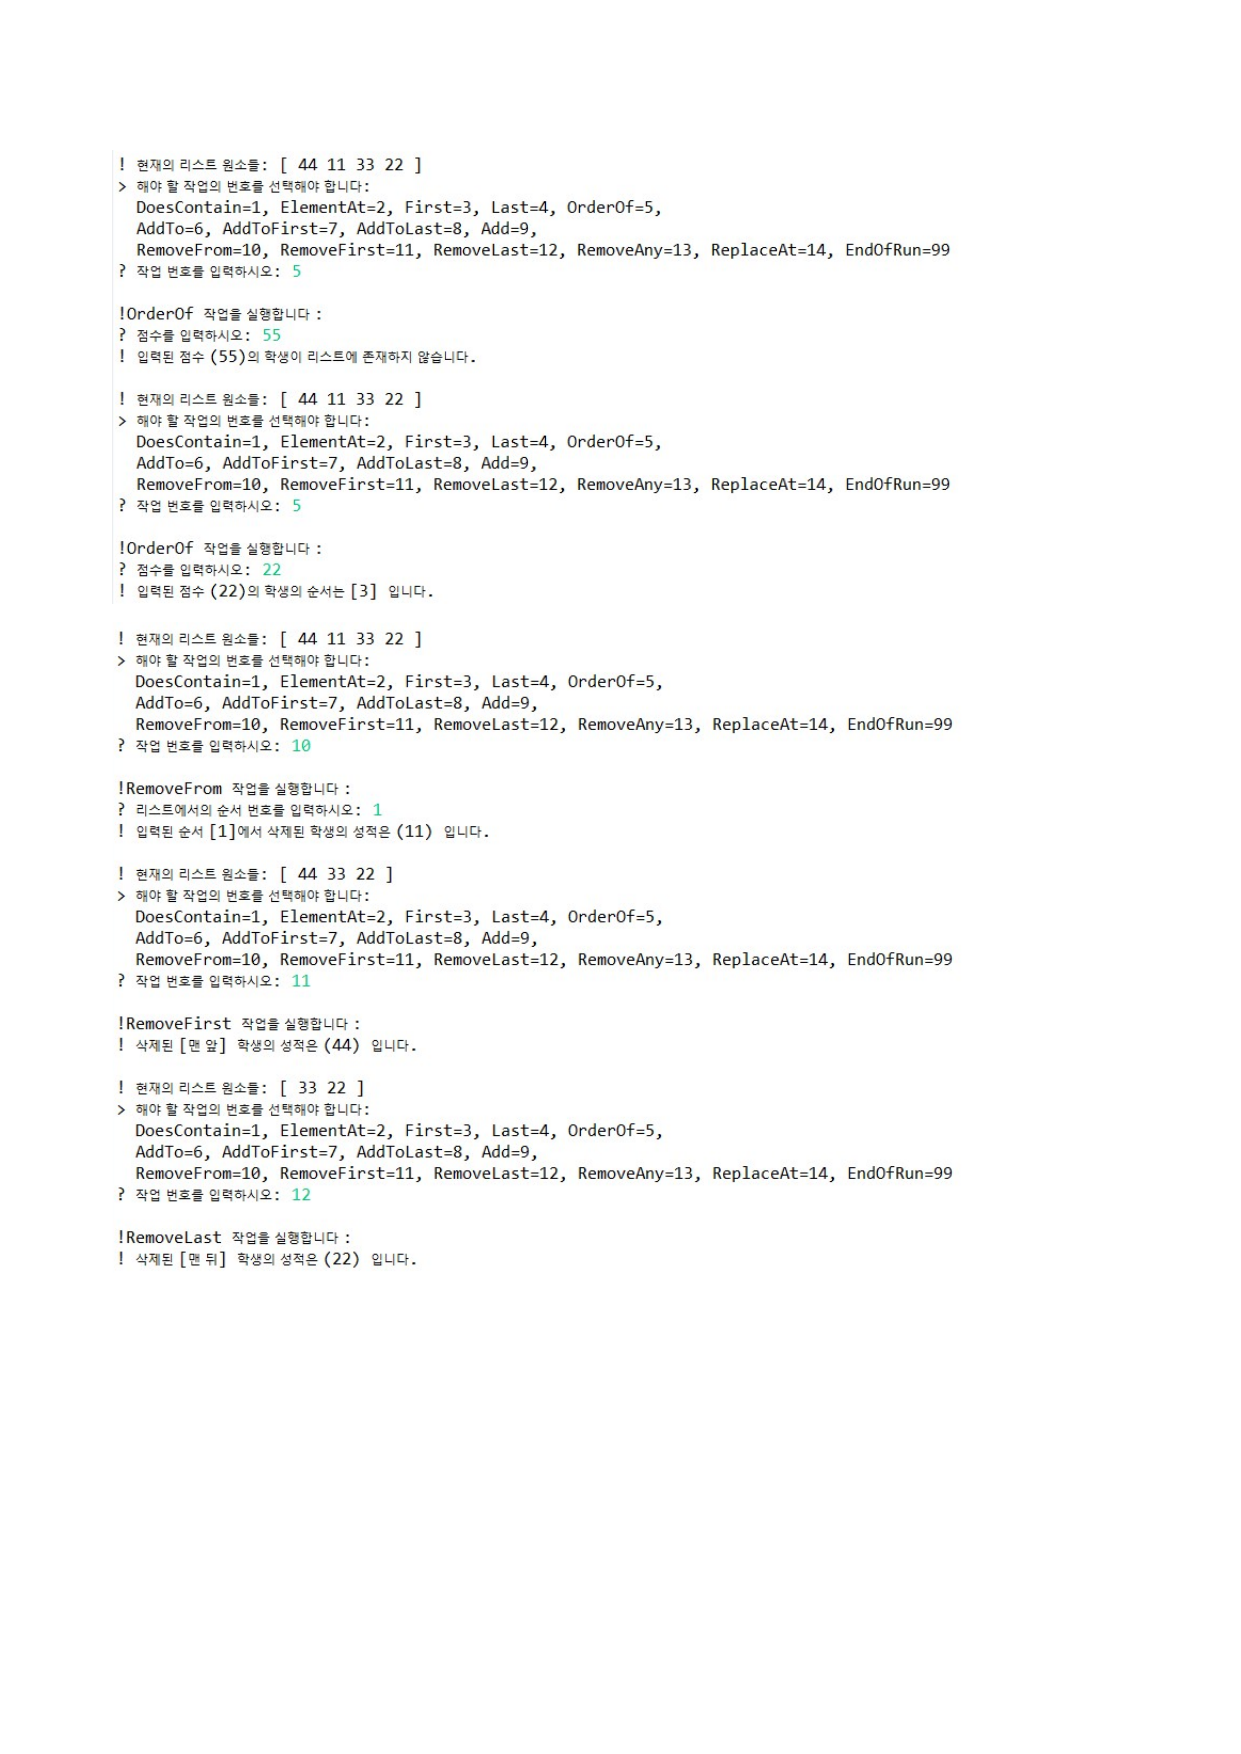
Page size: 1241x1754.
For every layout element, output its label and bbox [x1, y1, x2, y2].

picture [112, 150, 1128, 604]
picture [112, 622, 1128, 1273]
